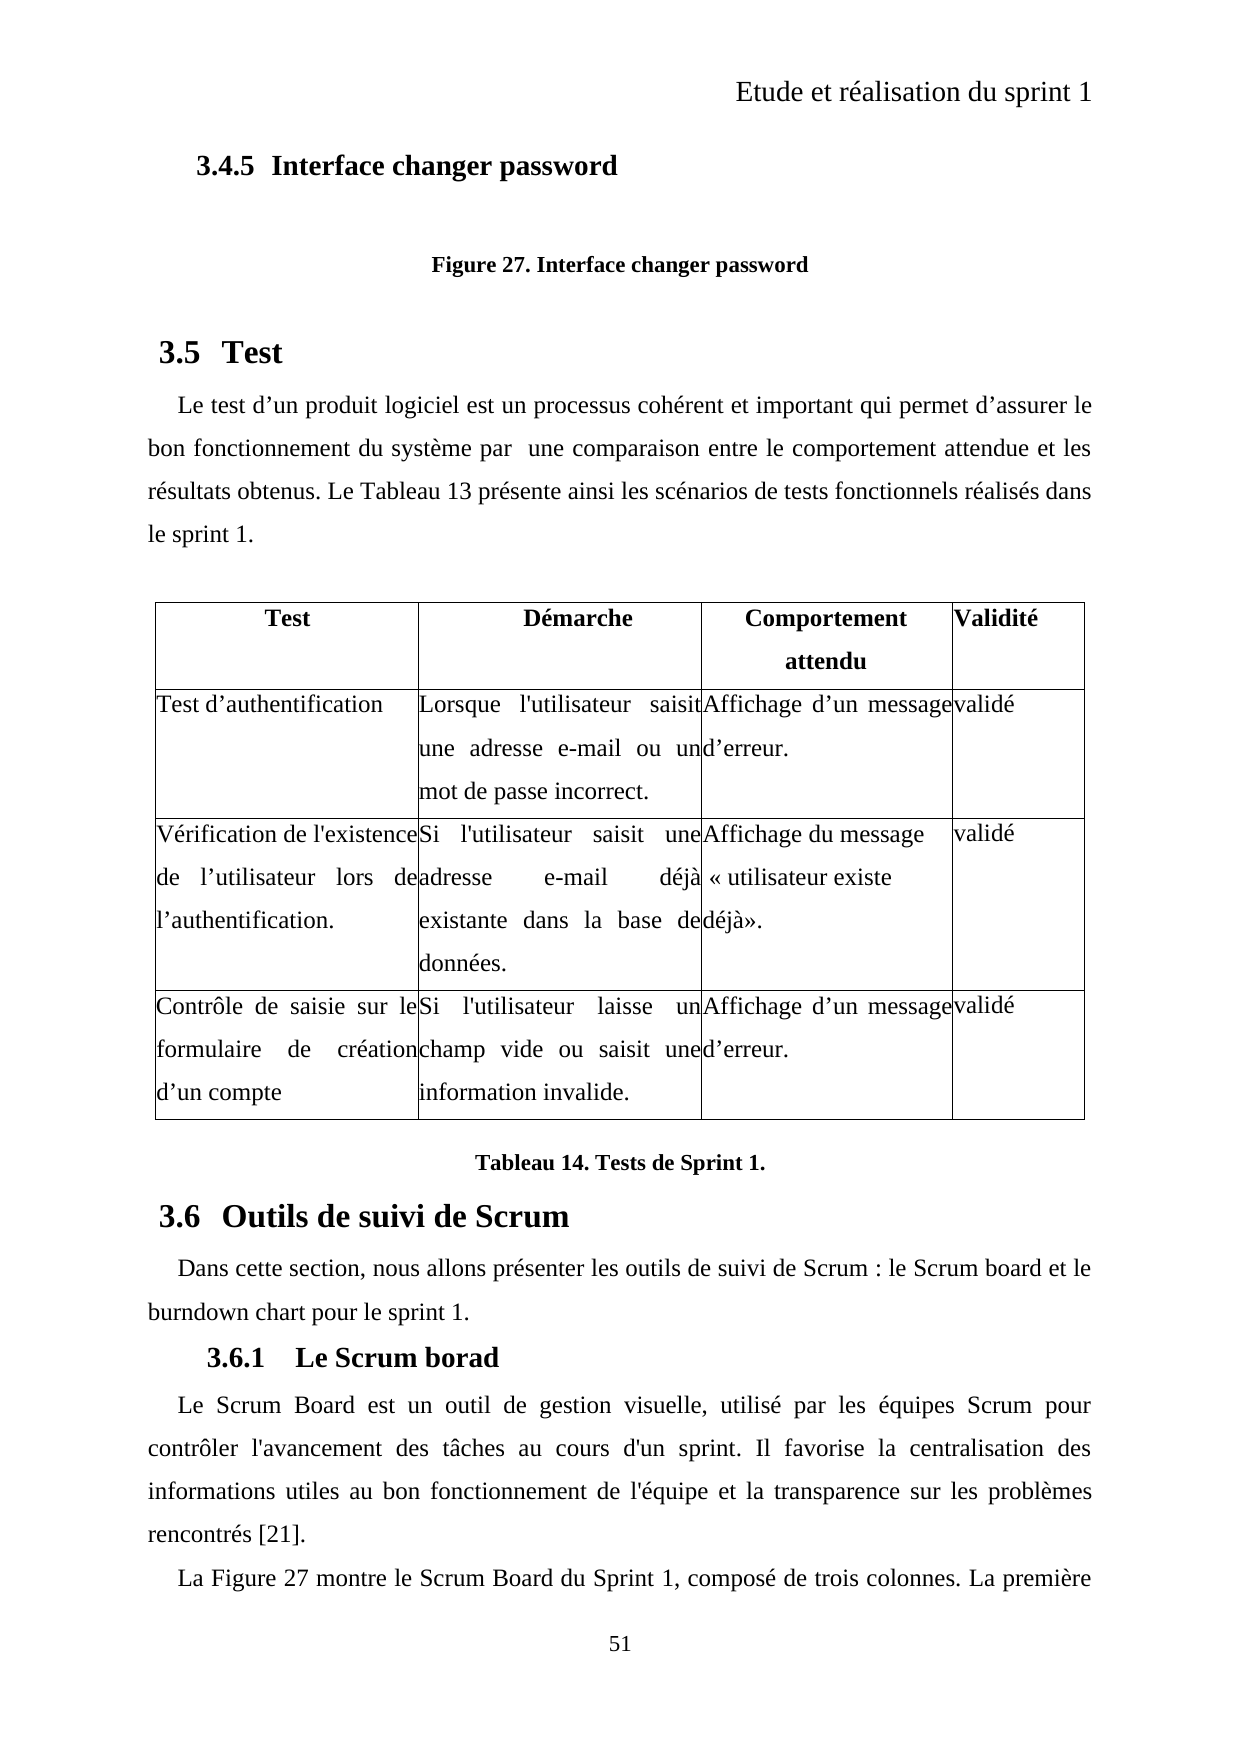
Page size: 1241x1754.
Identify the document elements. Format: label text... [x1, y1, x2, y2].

text Figure 27. Interface changer password [148, 251, 1093, 277]
table_header Démarche [419, 603, 701, 688]
table_cell Vérification de l'existence de l’utilisateur lors de l’authentification. [156, 819, 418, 990]
table_cell Affichage du message « utilisateur existe déjà». [702, 819, 952, 990]
subtitle Test [159, 332, 1093, 371]
table_cell Si l'utilisateur saisit une adresse e-mail déjà existante dans la base de données. [419, 819, 701, 990]
table_cell validé [953, 819, 1084, 990]
text Le test d’un produit logiciel est un processus cohérent et important qui permet d’assurer le bon fonctionnement du système par une comparaison entre le comportement attendue et les résultats obtenus. Le Tableau 13 présente ainsi les scénarios de tests fonctionnels réalisés dans le sprint 1. [148, 390, 1093, 548]
subtitle Interface changer password [196, 148, 1093, 181]
subtitle Outils de suivi de Scrum [159, 1196, 1093, 1234]
table_cell Lorsque l'utilisateur saisit une adresse e-mail ou un mot de passe incorrect. [419, 690, 701, 818]
table_cell Affichage d’un message d’erreur. [702, 690, 952, 818]
table_header Validité [953, 603, 1084, 688]
table_cell Contrôle de saisie sur le formulaire de création d’un compte [156, 991, 418, 1119]
text Le Scrum Board est un outil de gestion visuelle, utilisé par les équipes Scrum pour contrôler l'avancement des tâches au cours d'un sprint. Il favorise la centralisation des informations utiles au bon fonctionnement de l'équipe et la transparence sur les problèmes rencontrés [21]. [148, 1390, 1093, 1548]
table_header Comportementattendu [702, 603, 952, 688]
table_cell validé [953, 991, 1084, 1119]
text Dans cette section, nous allons présenter les outils de suivi de Scrum : le Scrum board et le burndown chart pour le sprint 1. [148, 1253, 1093, 1325]
table_cell Si l'utilisateur laisse un champ vide ou saisit une information invalide. [419, 991, 701, 1119]
table_header Test [156, 603, 418, 688]
table_cell Affichage d’un message d’erreur. [702, 991, 952, 1119]
table_cell validé [953, 690, 1084, 818]
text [148, 1563, 1093, 1591]
table_cell Test d’authentification [156, 690, 418, 818]
subtitle Le Scrum borad [148, 1340, 1093, 1373]
